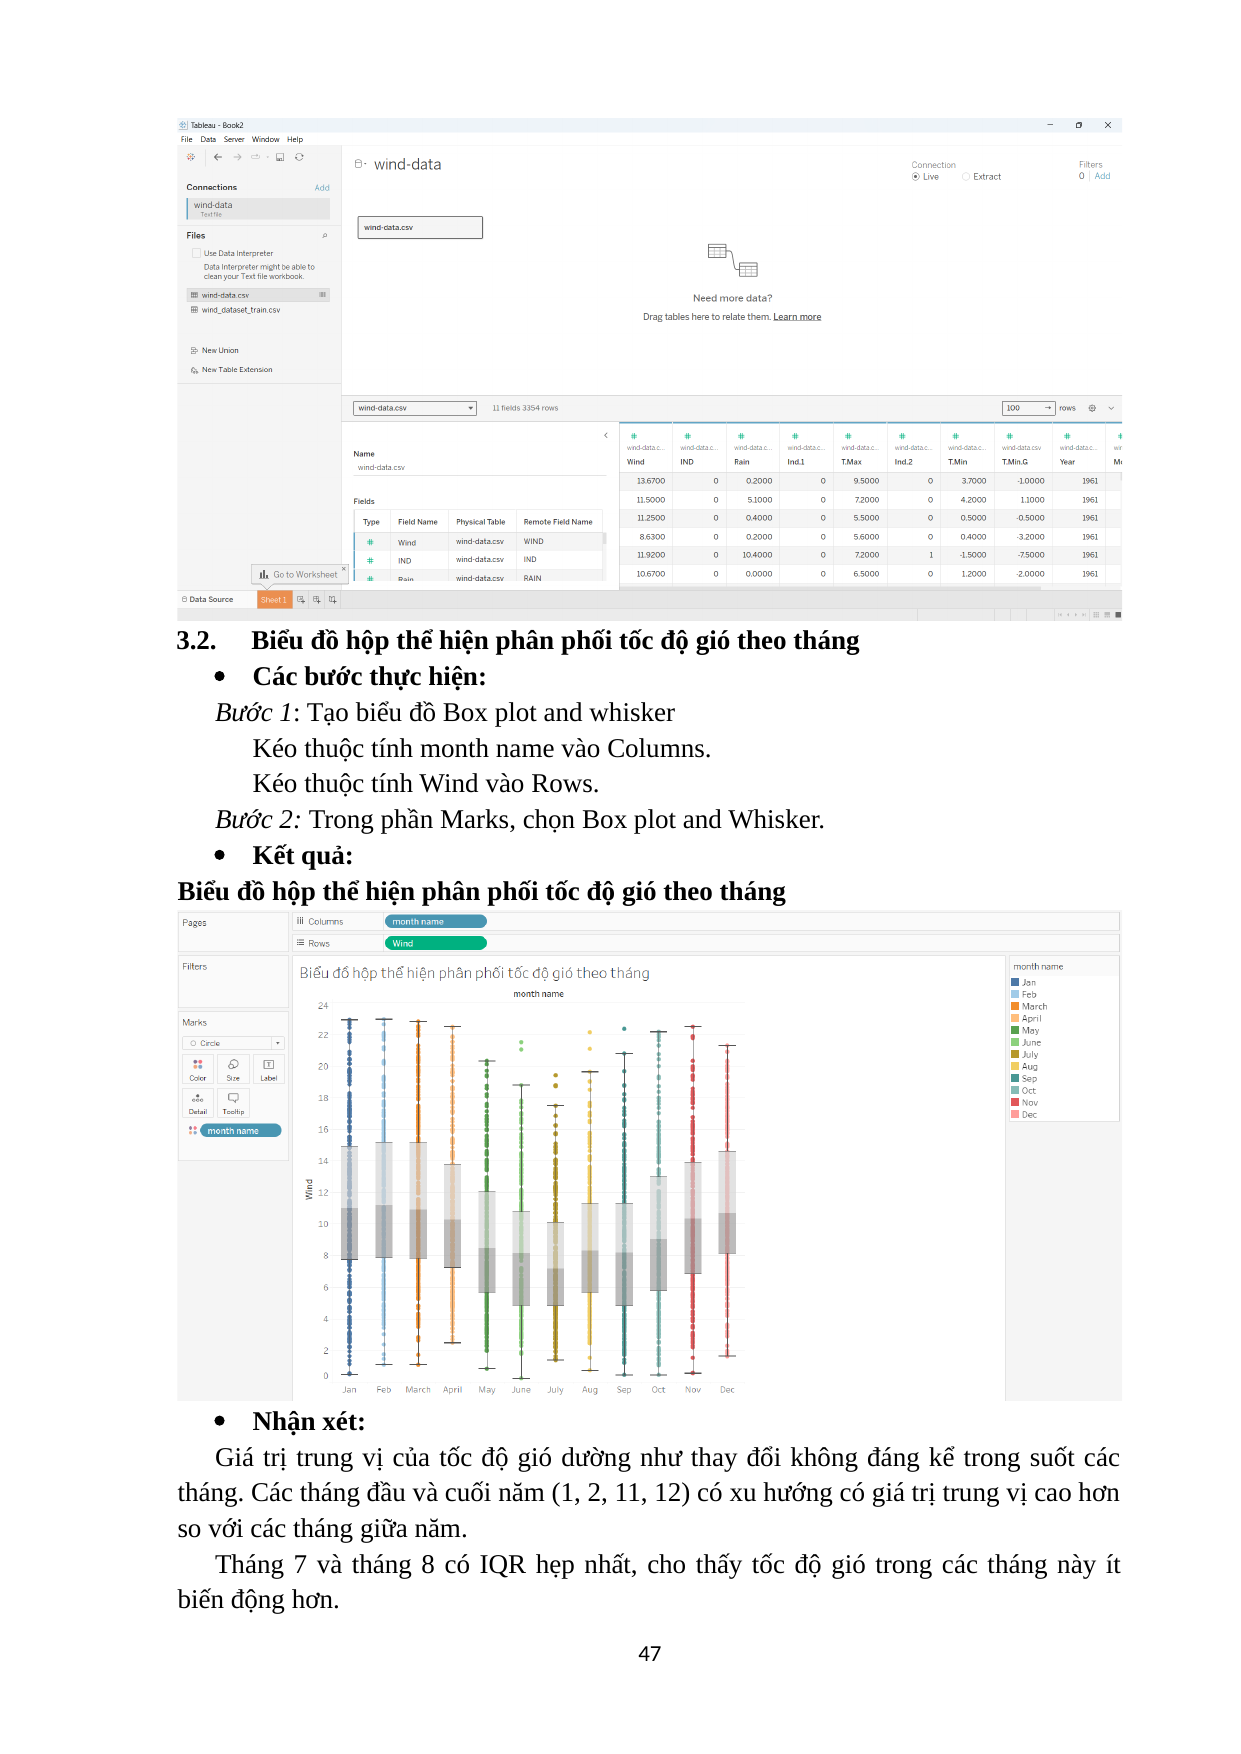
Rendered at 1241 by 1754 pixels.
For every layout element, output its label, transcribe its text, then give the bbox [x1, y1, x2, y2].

list Nhận xét: [215, 1405, 1122, 1436]
picture [177, 118, 1123, 621]
text Tháng 7 và tháng 8 có IQR hẹp nhất, cho thấy tốc độ gió trong các tháng này ít biến động hơn. [177, 1548, 1122, 1615]
text Bước 1: Tạo biểu đồ Box plot and whisker [177, 696, 1122, 727]
text Giá trị trung vị của tốc độ gió dường như thay đổi không đáng kể trong suốt các tháng. Các tháng đầu và cuối năm (1, 2, 11, 12) có xu hướng có giá trị trung vị cao hơn so với các tháng giữa năm. [177, 1441, 1122, 1543]
list Các bước thực hiện: [215, 660, 1122, 691]
text Kéo thuộc tính Wind vào Rows. [177, 768, 1122, 799]
text Bước 2: Trong phần Marks, chọn Box plot and Whisker. [177, 803, 1122, 834]
list Biểu đồ hộp thể hiện phân phối tốc độ gió theo tháng [176, 624, 1122, 656]
list Kết quả: [215, 839, 1122, 870]
picture [177, 910, 1123, 1401]
text Kéo thuộc tính month name vào Columns. [177, 732, 1122, 763]
text Biểu đồ hộp thể hiện phân phối tốc độ gió theo tháng [177, 875, 1122, 906]
